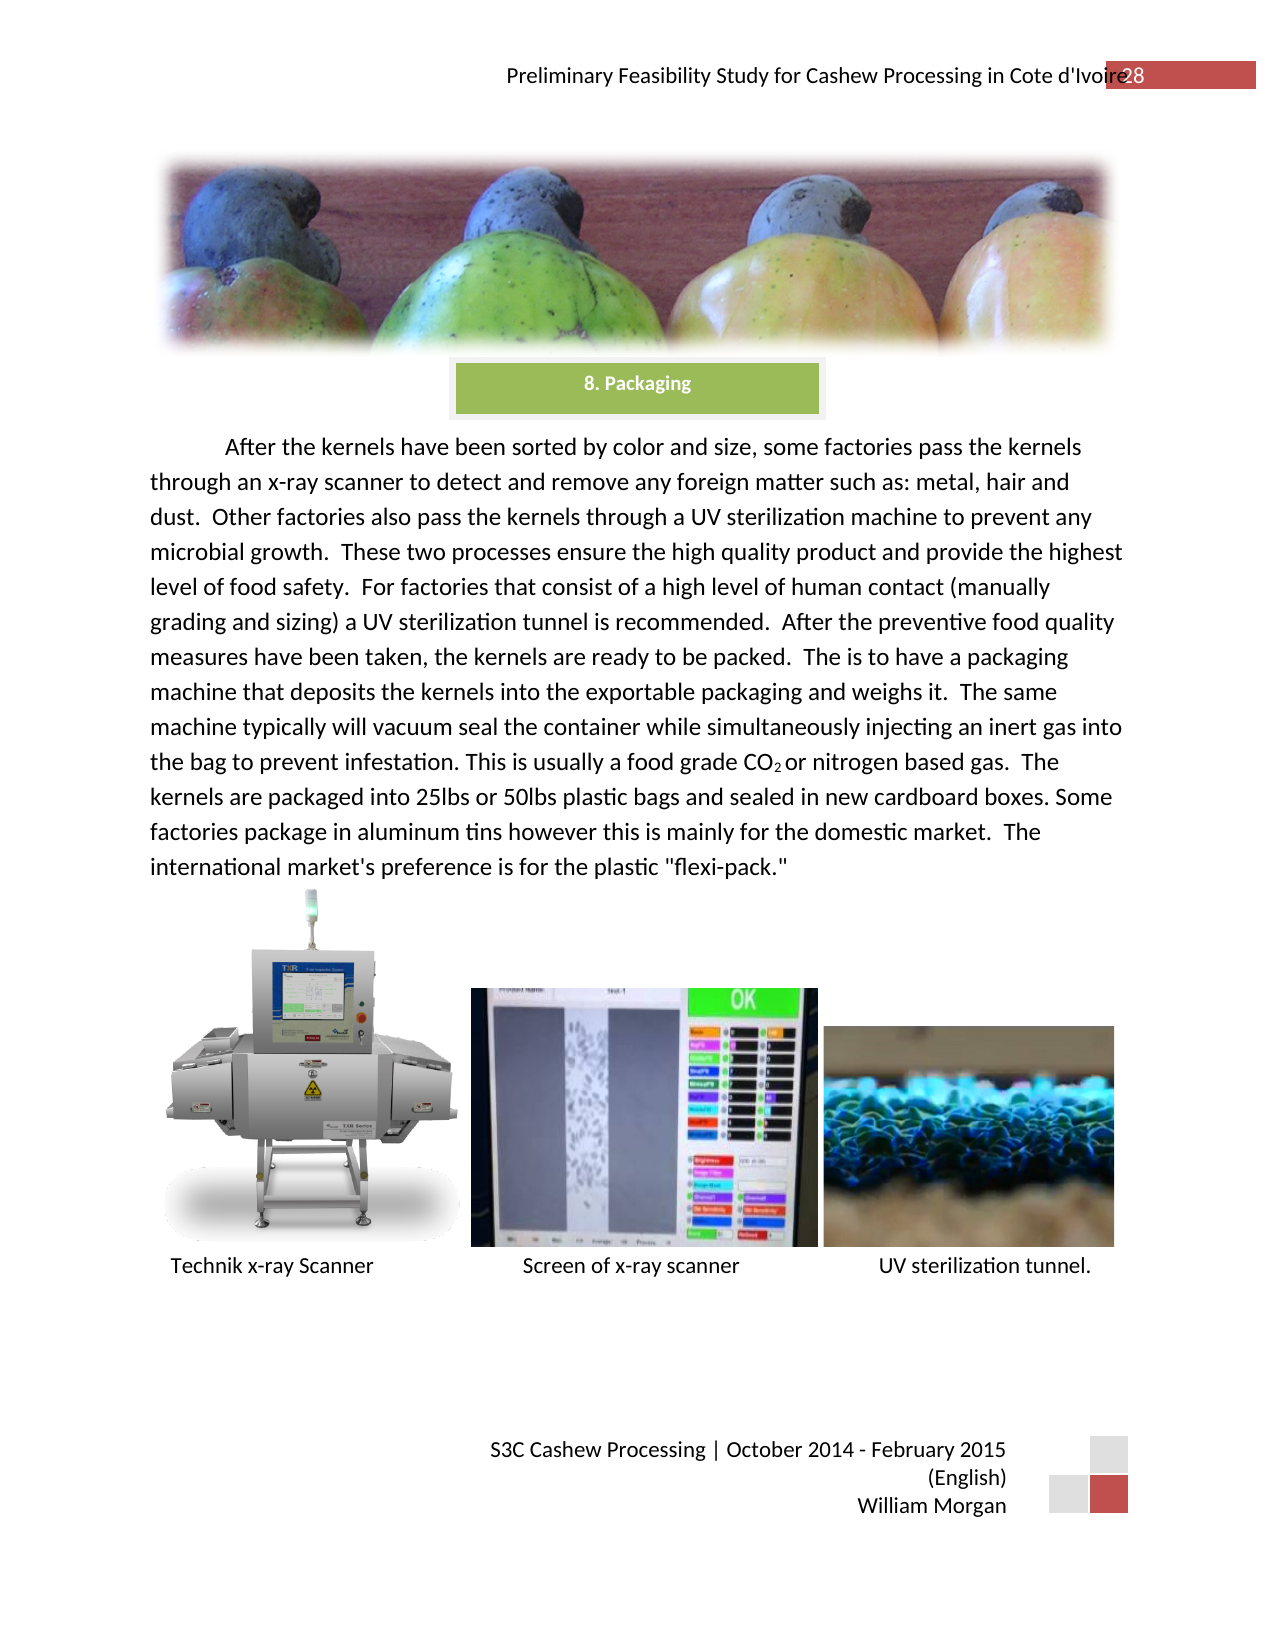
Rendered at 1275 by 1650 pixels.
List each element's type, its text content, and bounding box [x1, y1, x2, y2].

picture [150, 885, 818, 1247]
picture [182, 178, 1092, 329]
text Technik x-ray Scanner Screen of x-ray scanner UV sterilization tunnel. [150, 1251, 1125, 1279]
text After the kernels have been sorted by color and size, some factories pass the kernels through an x-ray scanner to detect and remove any foreign matter such as: metal, hair and dust. Other factories also pass the kernels through a UV sterilization machine to prevent any microbial growth. These two processes ensure the high quality product and provide the highest level of food safety. For factories that consist of a high level of human contact (manually grading and sizing) a UV sterilization tunnel is recommended. After the preventive food quality measures have been taken, the kernels are ready to be packed. The is to have a packaging machine that deposits the kernels into the exportable packaging and weighs it. The same machine typically will vacuum seal the container while simultaneously injecting an inert gas into the bag to prevent infestation. This is usually a food grade CO2 or nitrogen based gas. The kernels are packaged into 25lbs or 50lbs plastic bags and sealed in new cardboard boxes. Some factories package in aluminum tins however this is mainly for the domestic market. The international market's preference is for the plastic "flexi-pack." [150, 431, 1125, 881]
picture [823, 1026, 1115, 1247]
